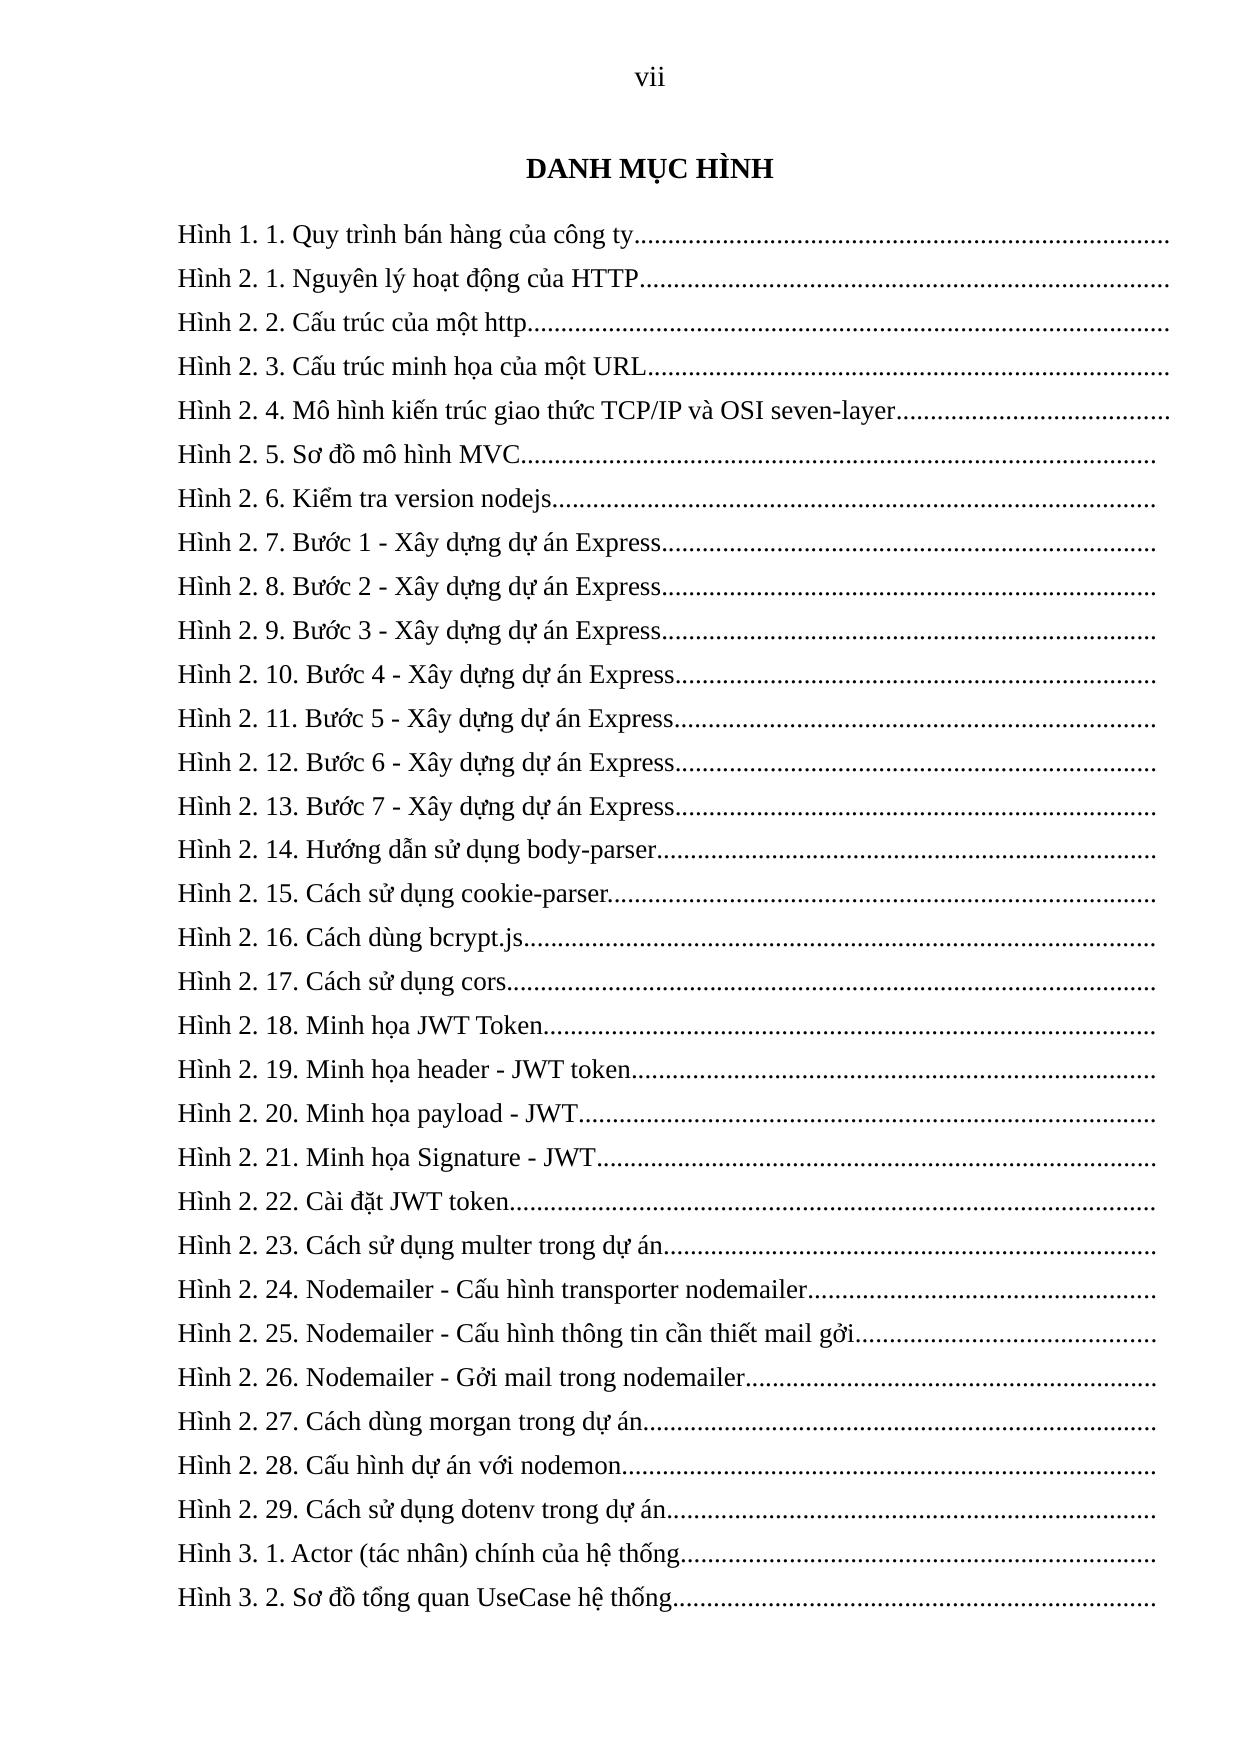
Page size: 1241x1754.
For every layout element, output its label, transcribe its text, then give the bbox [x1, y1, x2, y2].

text Hình 2. 16. Cách dùng bcrypt.js 22 [177, 922, 1122, 953]
text Hình 3. 2. Sơ đồ tổng quan UseCase hệ thống 38 [177, 1581, 1122, 1612]
text Hình 2. 7. Bước 1 - Xây dựng dự án Express 17 [177, 526, 1122, 557]
text Hình 2. 21. Minh họa Signature - JWT 26 [177, 1141, 1122, 1172]
text Hình 2. 6. Kiểm tra version nodejs 16 [177, 482, 1122, 513]
text Hình 2. 10. Bước 4 - Xây dựng dự án Express 18 [177, 658, 1122, 689]
text Hình 2. 13. Bước 7 - Xây dựng dự án Express 20 [177, 790, 1122, 821]
text Hình 2. 12. Bước 6 - Xây dựng dự án Express 19 [177, 746, 1122, 777]
text Hình 2. 22. Cài đặt JWT token 27 [177, 1185, 1122, 1216]
text Hình 2. 24. Nodemailer - Cấu hình transporter nodemailer 29 [177, 1273, 1122, 1304]
text Hình 2. 29. Cách sử dụng dotenv trong dự án 32 [177, 1493, 1122, 1524]
text Hình 2. 11. Bước 5 - Xây dựng dự án Express 19 [177, 702, 1122, 733]
text Hình 2. 17. Cách sử dụng cors 24 [177, 966, 1122, 997]
text Hình 2. 23. Cách sử dụng multer trong dự án 28 [177, 1229, 1122, 1260]
text Hình 2. 4. Mô hình kiến trúc giao thức TCP/IP và OSI seven-layer 9 [177, 394, 1122, 425]
text Hình 2. 26. Nodemailer - Gởi mail trong nodemailer 29 [177, 1361, 1122, 1392]
text Hình 2. 19. Minh họa header - JWT token 25 [177, 1053, 1122, 1084]
text Hình 2. 5. Sơ đồ mô hình MVC 10 [177, 438, 1122, 469]
text Hình 2. 28. Cấu hình dự án với nodemon 31 [177, 1449, 1122, 1480]
text Hình 2. 9. Bước 3 - Xây dựng dự án Express 18 [177, 614, 1122, 645]
text Hình 2. 1. Nguyên lý hoạt động của HTTP 7 [177, 262, 1122, 293]
text Hình 2. 18. Minh họa JWT Token 24 [177, 1009, 1122, 1041]
text Hình 2. 20. Minh họa payload - JWT 25 [177, 1097, 1122, 1128]
text DANH MỤC HÌNH [177, 151, 1122, 185]
text Hình 2. 15. Cách sử dụng cookie-parser. 21 [177, 878, 1122, 909]
text Hình 1. 1. Quy trình bán hàng của công ty 2 [177, 218, 1122, 249]
text Hình 2. 27. Cách dùng morgan trong dự án 30 [177, 1405, 1122, 1436]
text Hình 3. 1. Actor (tác nhân) chính của hệ thống 37 [177, 1537, 1122, 1568]
text Hình 2. 2. Cấu trúc của một http 8 [177, 306, 1122, 337]
text Hình 2. 25. Nodemailer - Cấu hình thông tin cần thiết mail gởi 29 [177, 1317, 1122, 1348]
text Hình 2. 3. Cấu trúc minh họa của một URL 8 [177, 350, 1122, 381]
text Hình 2. 8. Bước 2 - Xây dựng dự án Express 18 [177, 570, 1122, 601]
text Hình 2. 14. Hướng dẫn sử dụng body-parser 21 [177, 834, 1122, 865]
